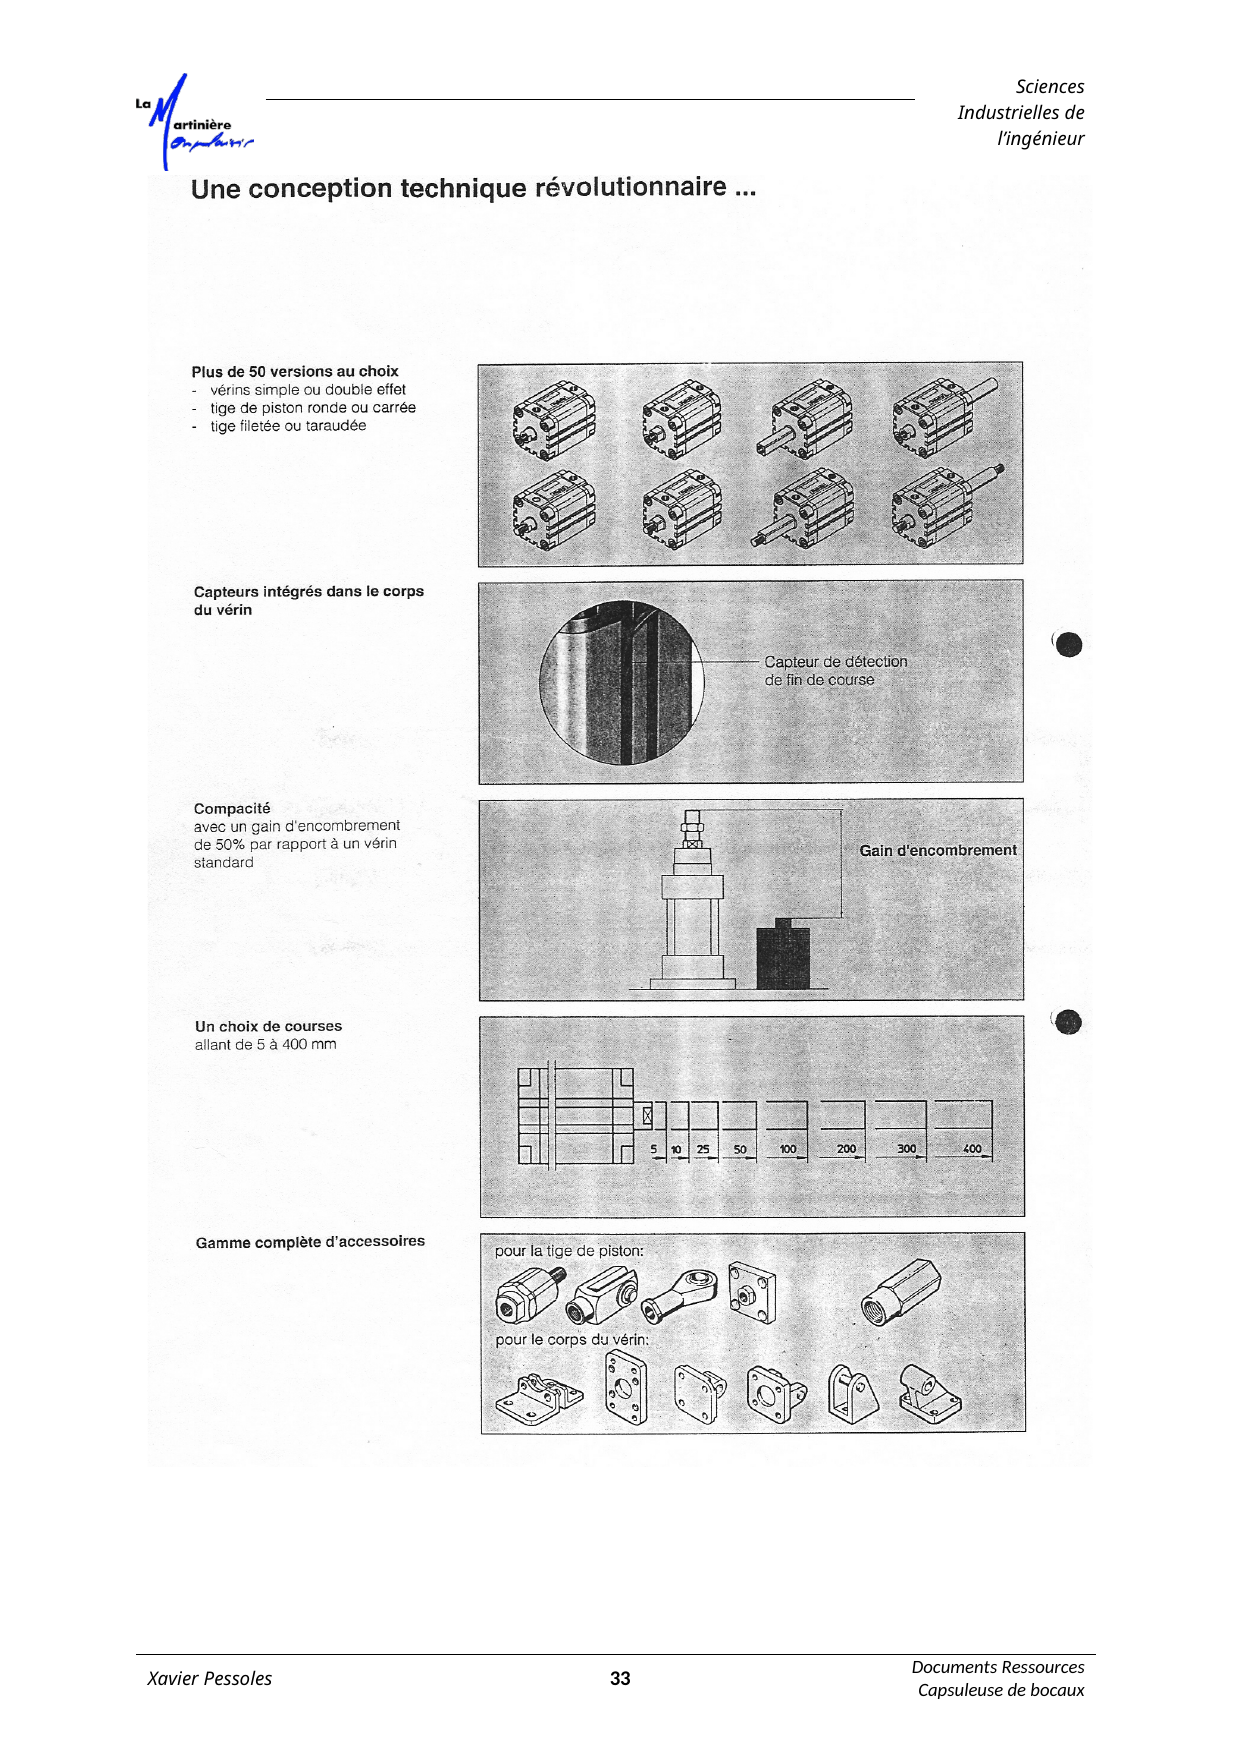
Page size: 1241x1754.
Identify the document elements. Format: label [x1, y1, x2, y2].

picture [147, 175, 1093, 1467]
picture [136, 73, 254, 171]
